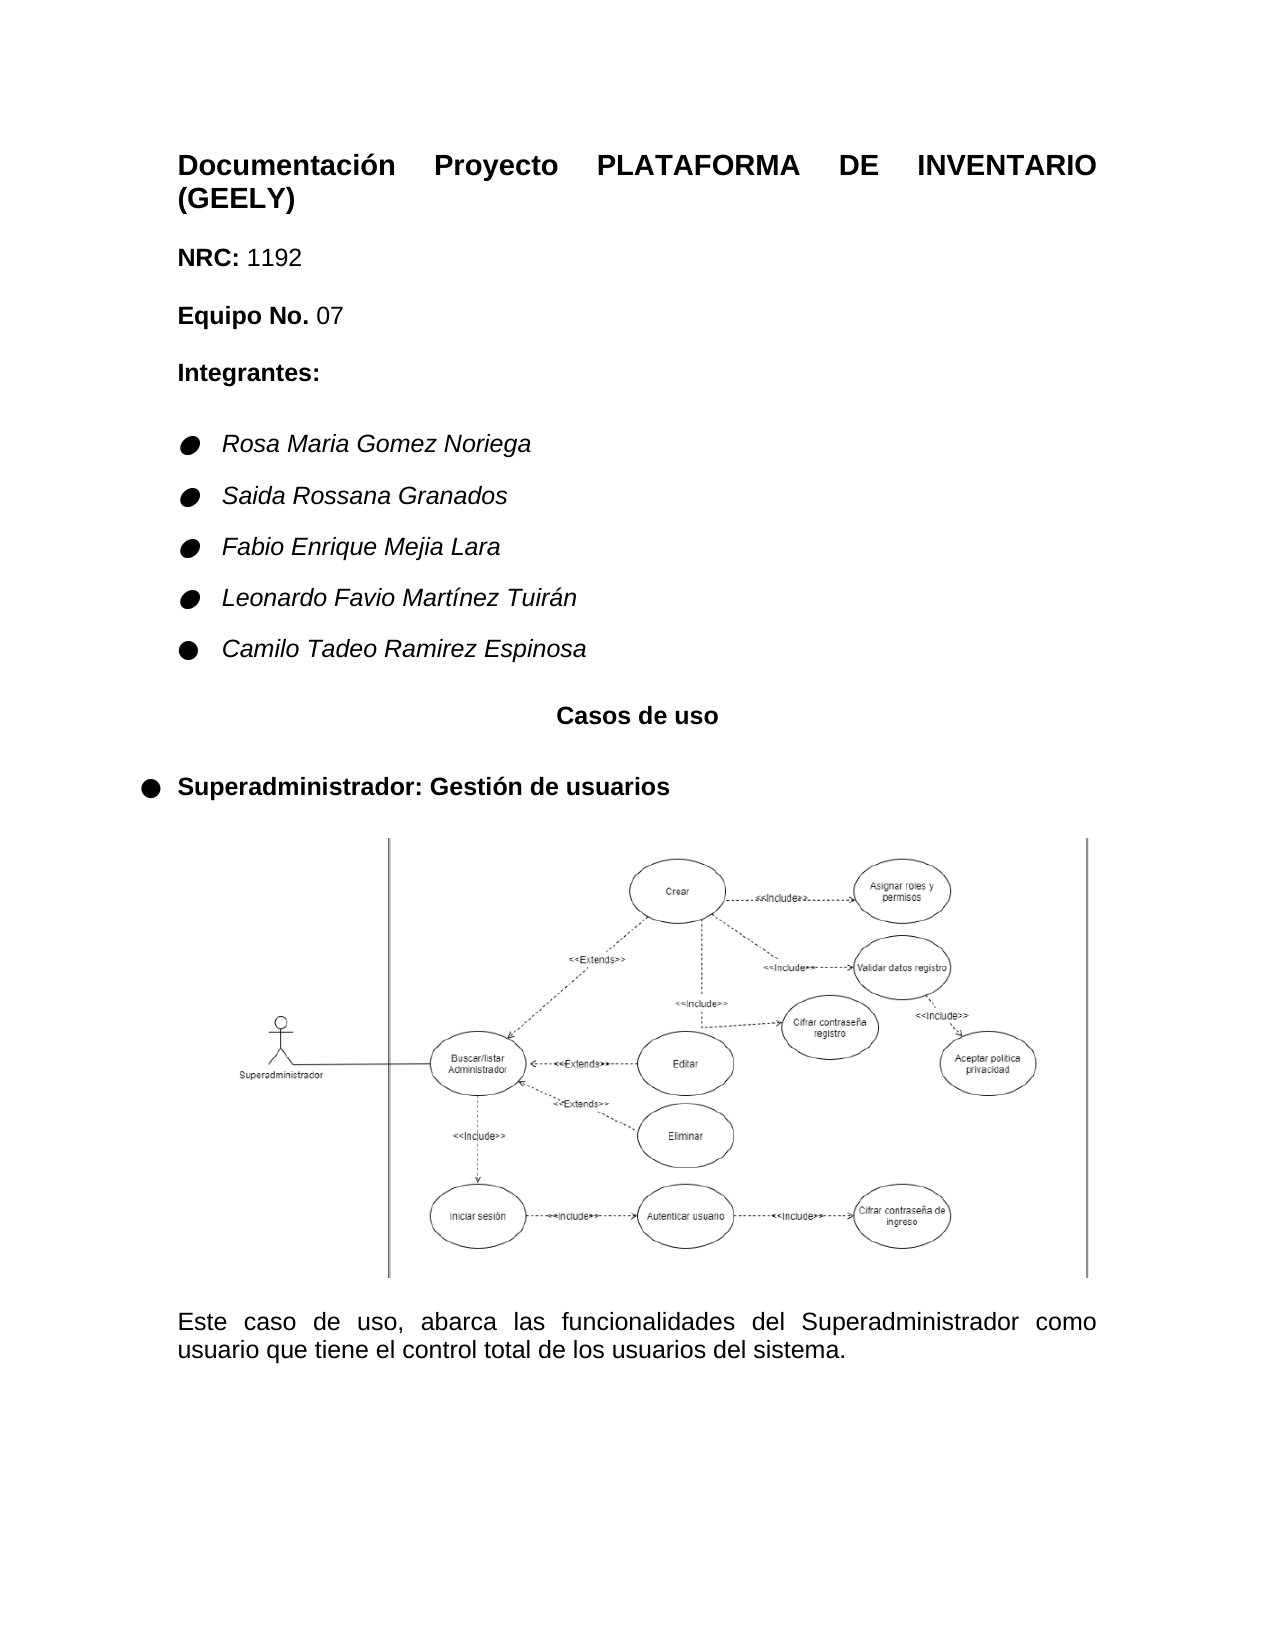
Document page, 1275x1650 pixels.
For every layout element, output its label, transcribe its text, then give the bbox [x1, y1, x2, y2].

text Este caso de uso, abarca las funcionalidades del Superadministrador como usuario que tiene el control total de los usuarios del sistema. [177, 1307, 1098, 1364]
text Documentación Proyecto PLATAFORMA DE INVENTARIO (GEELY) [177, 148, 1098, 215]
list Camilo Tadeo Ramirez Espinosa [177, 621, 1098, 672]
list Saida Rossana Granados [177, 467, 1098, 518]
text Casos de uso [177, 701, 1098, 730]
list Rosa Maria Gomez Noriega [177, 416, 1098, 467]
text Integrantes: [177, 358, 1098, 387]
list Leonardo Favio Martínez Tuirán [177, 570, 1098, 621]
list Superadministrador: Gestión de usuarios [140, 758, 1098, 810]
text Equipo No. 07 [177, 301, 1098, 330]
picture [177, 838, 1098, 1278]
text NRC: 1192 [177, 243, 1098, 272]
list Fabio Enrique Mejia Lara [177, 518, 1098, 570]
